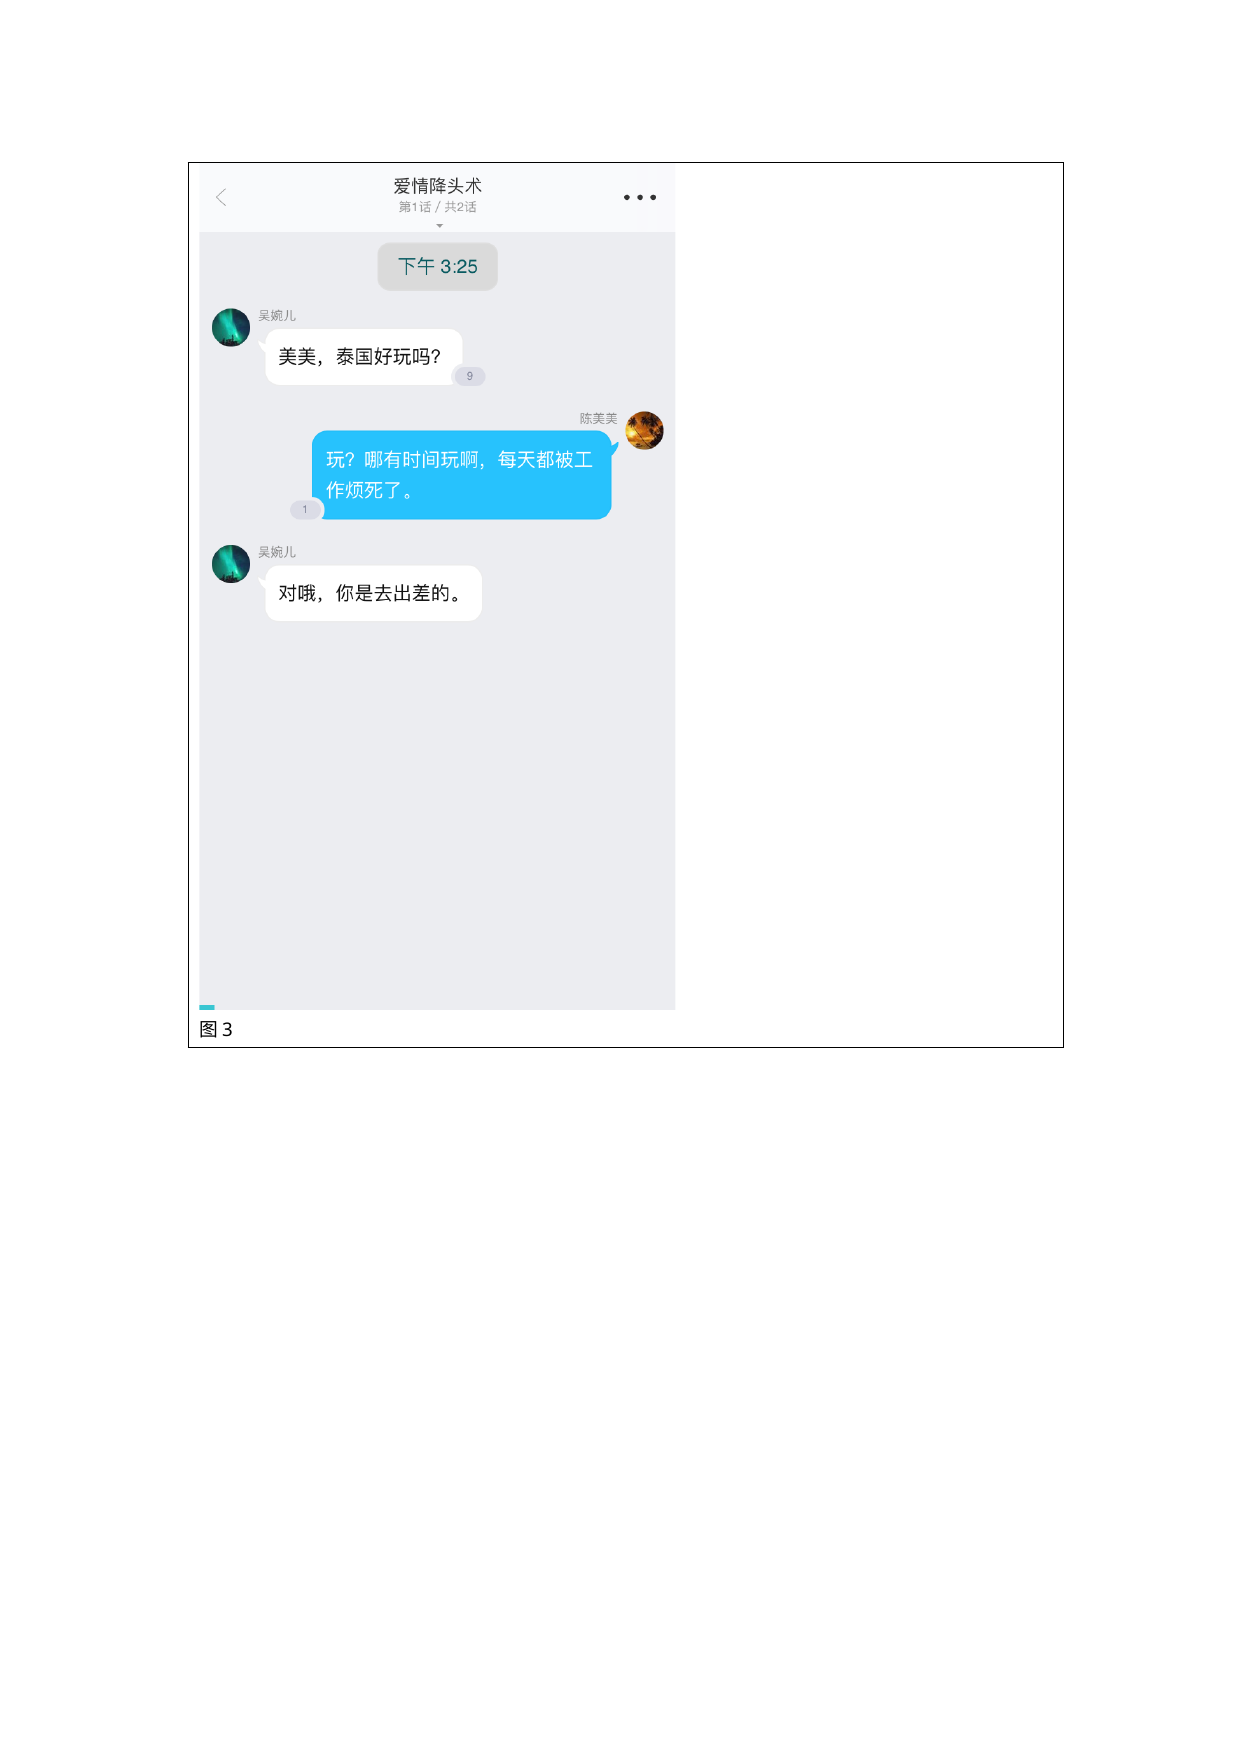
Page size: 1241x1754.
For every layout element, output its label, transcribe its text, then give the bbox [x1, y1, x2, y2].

table_header 图1 图2 图3 图4 图5 [189, 163, 1063, 1047]
picture [199, 163, 676, 1010]
